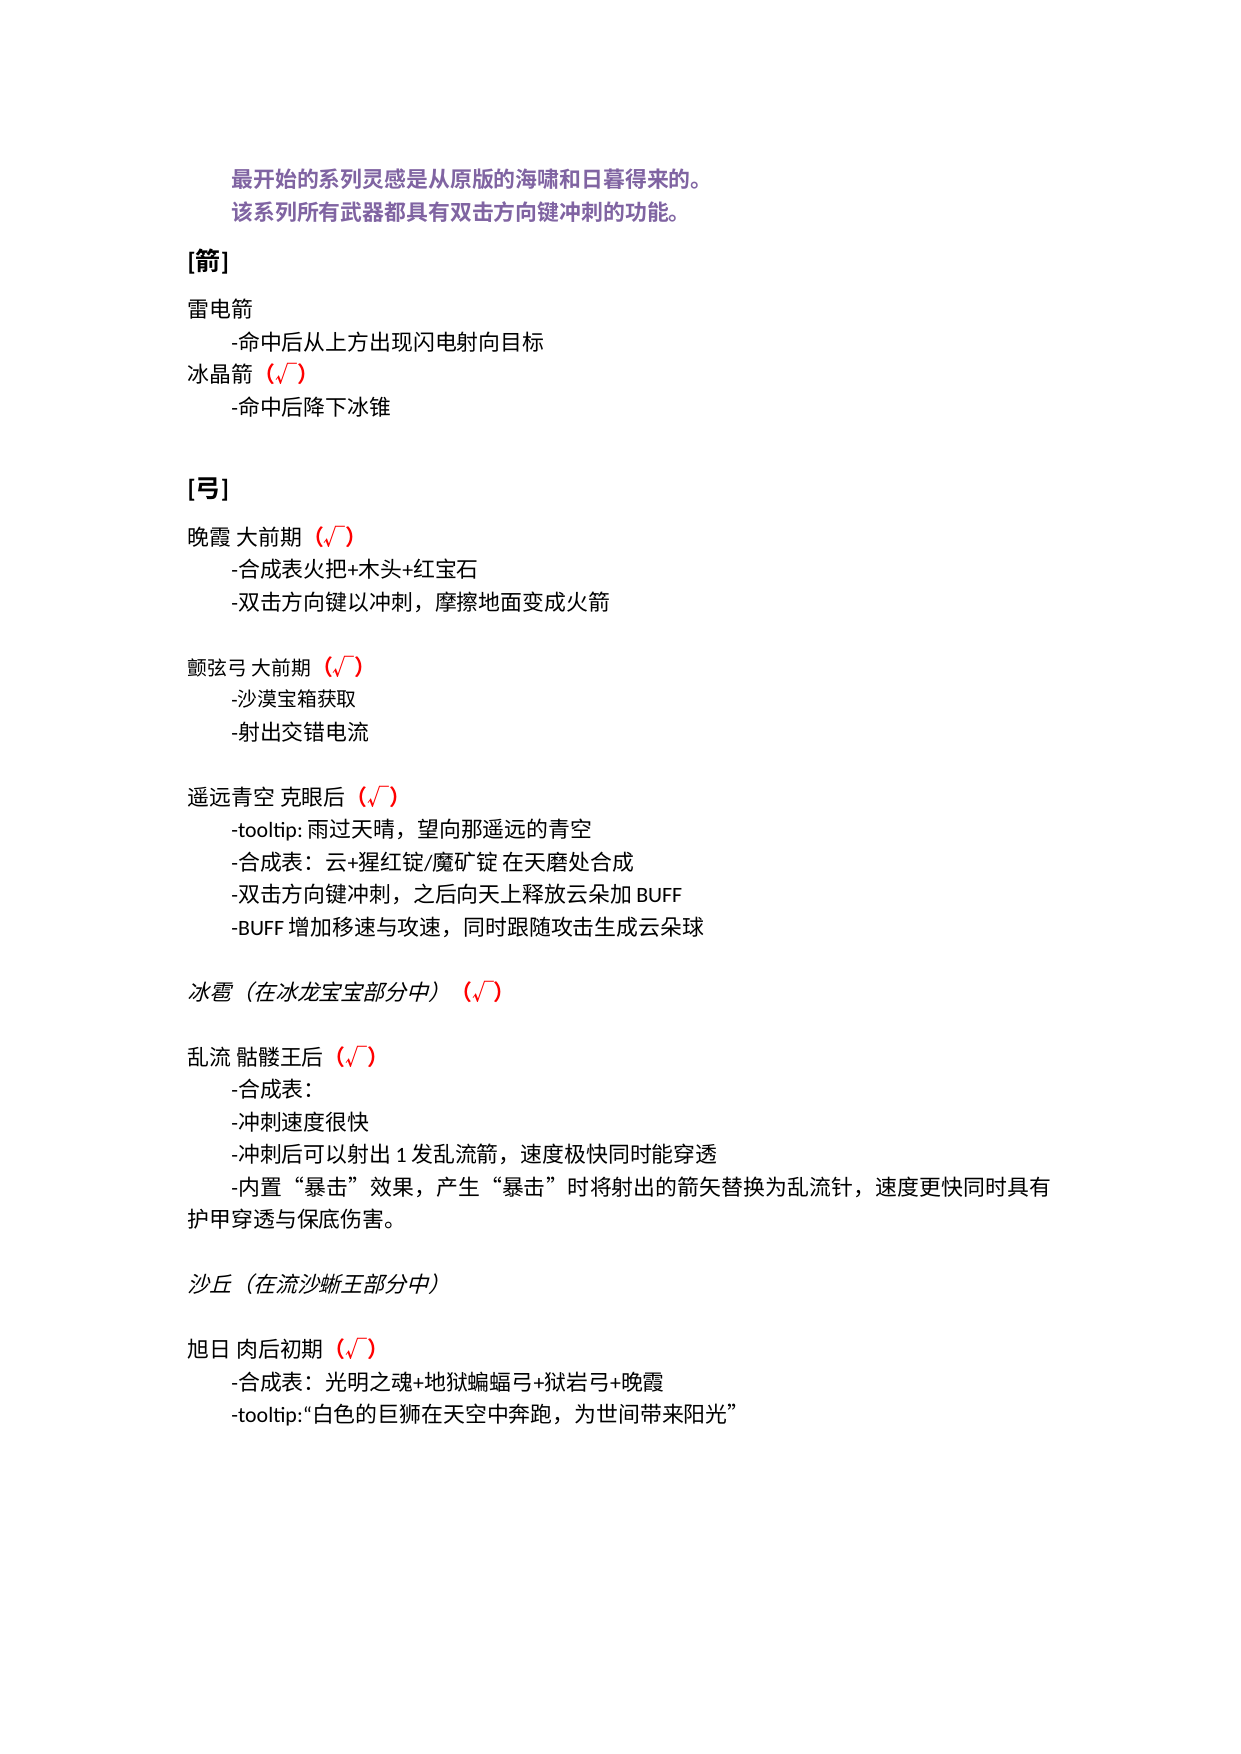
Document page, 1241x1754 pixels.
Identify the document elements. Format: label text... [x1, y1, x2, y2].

text [箭] [187, 227, 1053, 292]
text -双击方向键以冲刺，摩擦地面变成火箭 [187, 584, 1053, 617]
text -冲刺后可以射出1发乱流箭，速度极快同时能穿透 [187, 1137, 1053, 1169]
text -合成表： [187, 1072, 1053, 1104]
text -BUFF增加移速与攻速，同时跟随攻击生成云朵球 [187, 909, 1053, 942]
text -合成表火把+木头+红宝石 [187, 552, 1053, 584]
text 沙丘（在流沙蜥王部分中） [187, 1267, 1053, 1299]
text -命中后降下冰锥 [187, 389, 1053, 422]
text -tooltip: 雨过天晴，望向那遥远的青空 [187, 812, 1053, 844]
text 颤弦弓 大前期（√） [187, 649, 1053, 682]
text -内置“暴击”效果，产生“暴击”时将射出的箭矢替换为乱流针，速度更快同时具有护甲穿透与保底伤害。 [187, 1169, 1053, 1234]
text -合成表：云+猩红锭/魔矿锭 在天磨处合成 [187, 844, 1053, 877]
text -冲刺速度很快 [187, 1104, 1053, 1137]
text -tooltip:“白色的巨狮在天空中奔跑，为世间带来阳光” [187, 1397, 1053, 1429]
text -沙漠宝箱获取 [187, 682, 1053, 714]
text -合成表：光明之魂+地狱蝙蝠弓+狱岩弓+晚霞 [187, 1364, 1053, 1397]
text 晚霞 大前期（√） [187, 519, 1053, 552]
text 冰晶箭（√） [187, 357, 1053, 389]
text -命中后从上方出现闪电射向目标 [187, 324, 1053, 357]
text -射出交错电流 [187, 714, 1053, 747]
text 旭日 肉后初期（√） [187, 1332, 1053, 1364]
text 雷电箭 [187, 292, 1053, 324]
text 该系列所有武器都具有双击方向键冲刺的功能。 [187, 194, 1053, 227]
text 遥远青空 克眼后（√） [187, 779, 1053, 812]
text 冰雹（在冰龙宝宝部分中）（√） [187, 974, 1053, 1007]
text -双击方向键冲刺，之后向天上释放云朵加BUFF [187, 877, 1053, 909]
text [弓] [187, 454, 1053, 519]
text 乱流 骷髅王后（√） [187, 1039, 1053, 1072]
text 最开始的系列灵感是从原版的海啸和日暮得来的。 [187, 162, 1053, 194]
